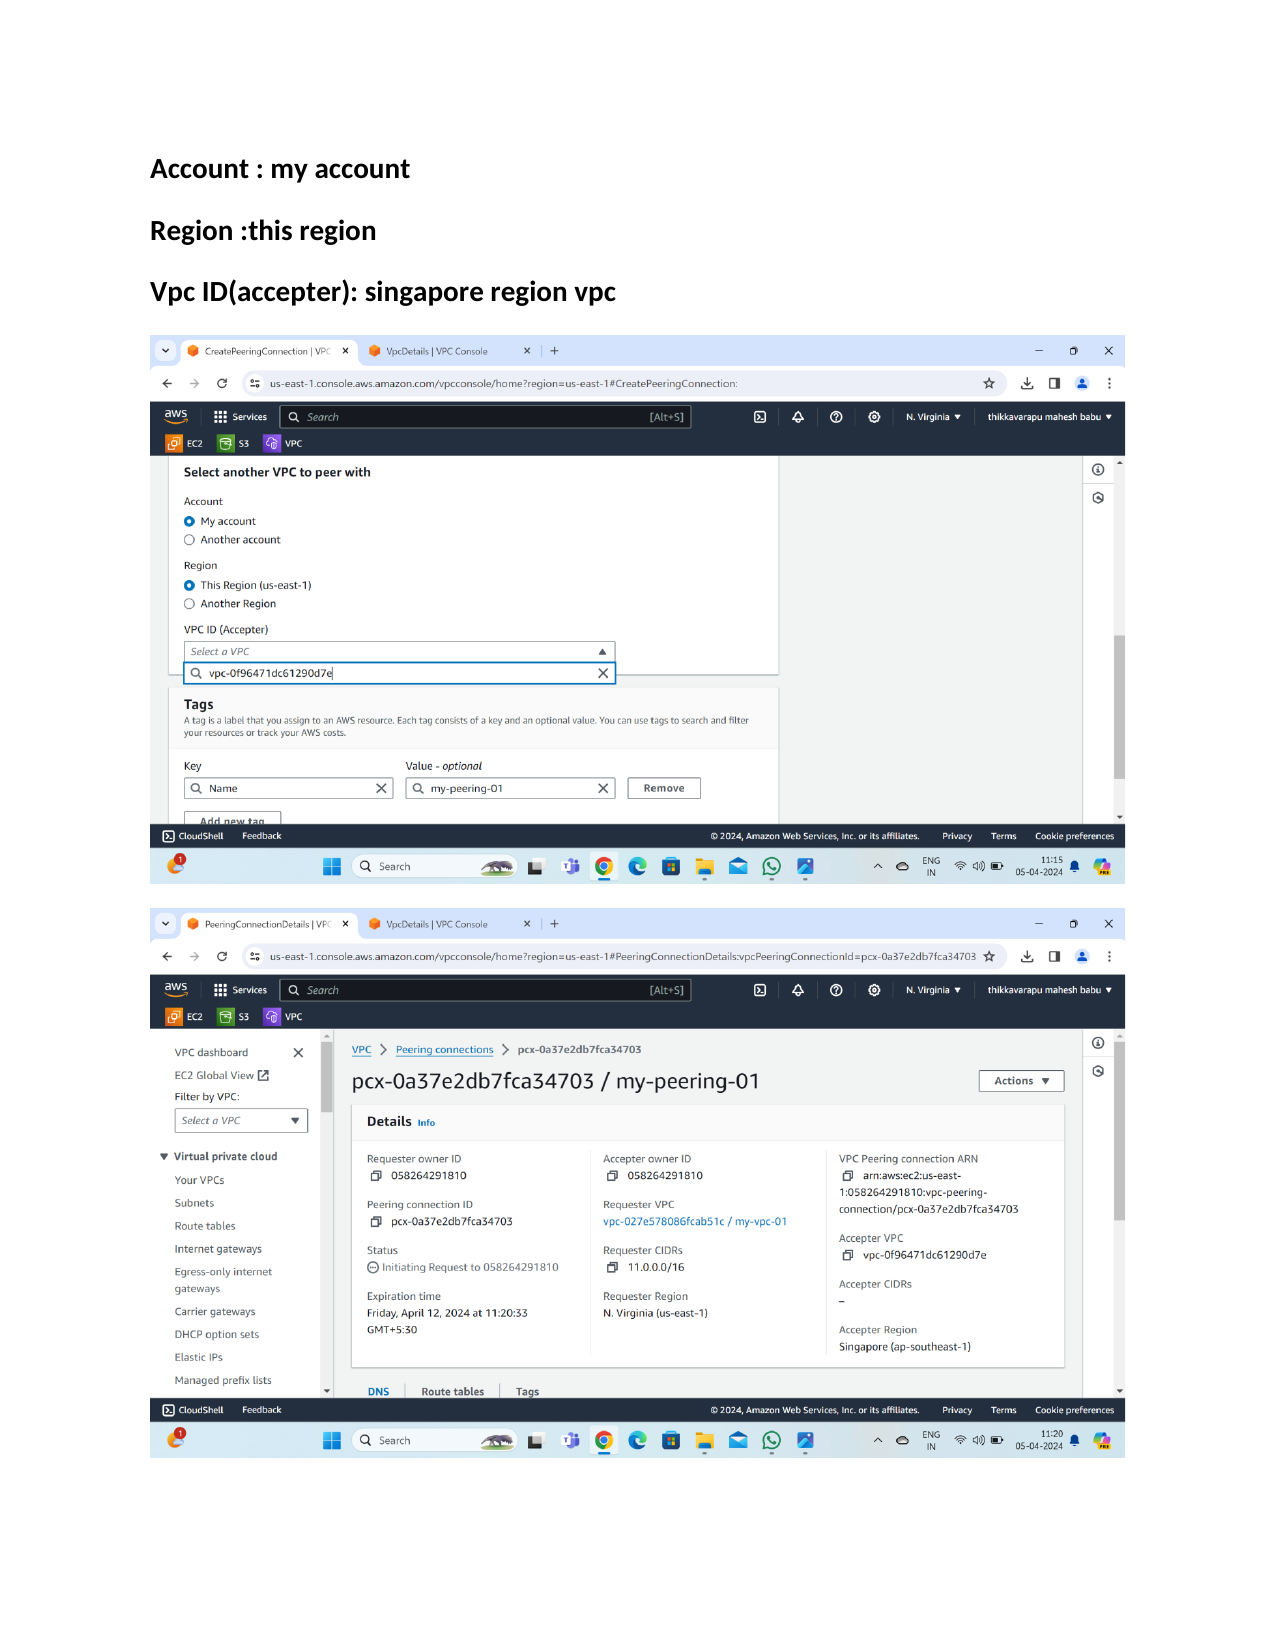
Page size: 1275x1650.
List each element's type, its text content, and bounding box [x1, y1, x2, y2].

text Vpc ID(accepter): singapore region vpc [150, 273, 1125, 309]
text Account : my account [150, 150, 1125, 186]
picture [150, 335, 1125, 884]
picture [150, 908, 1125, 1458]
text Region :this region [150, 212, 1125, 247]
